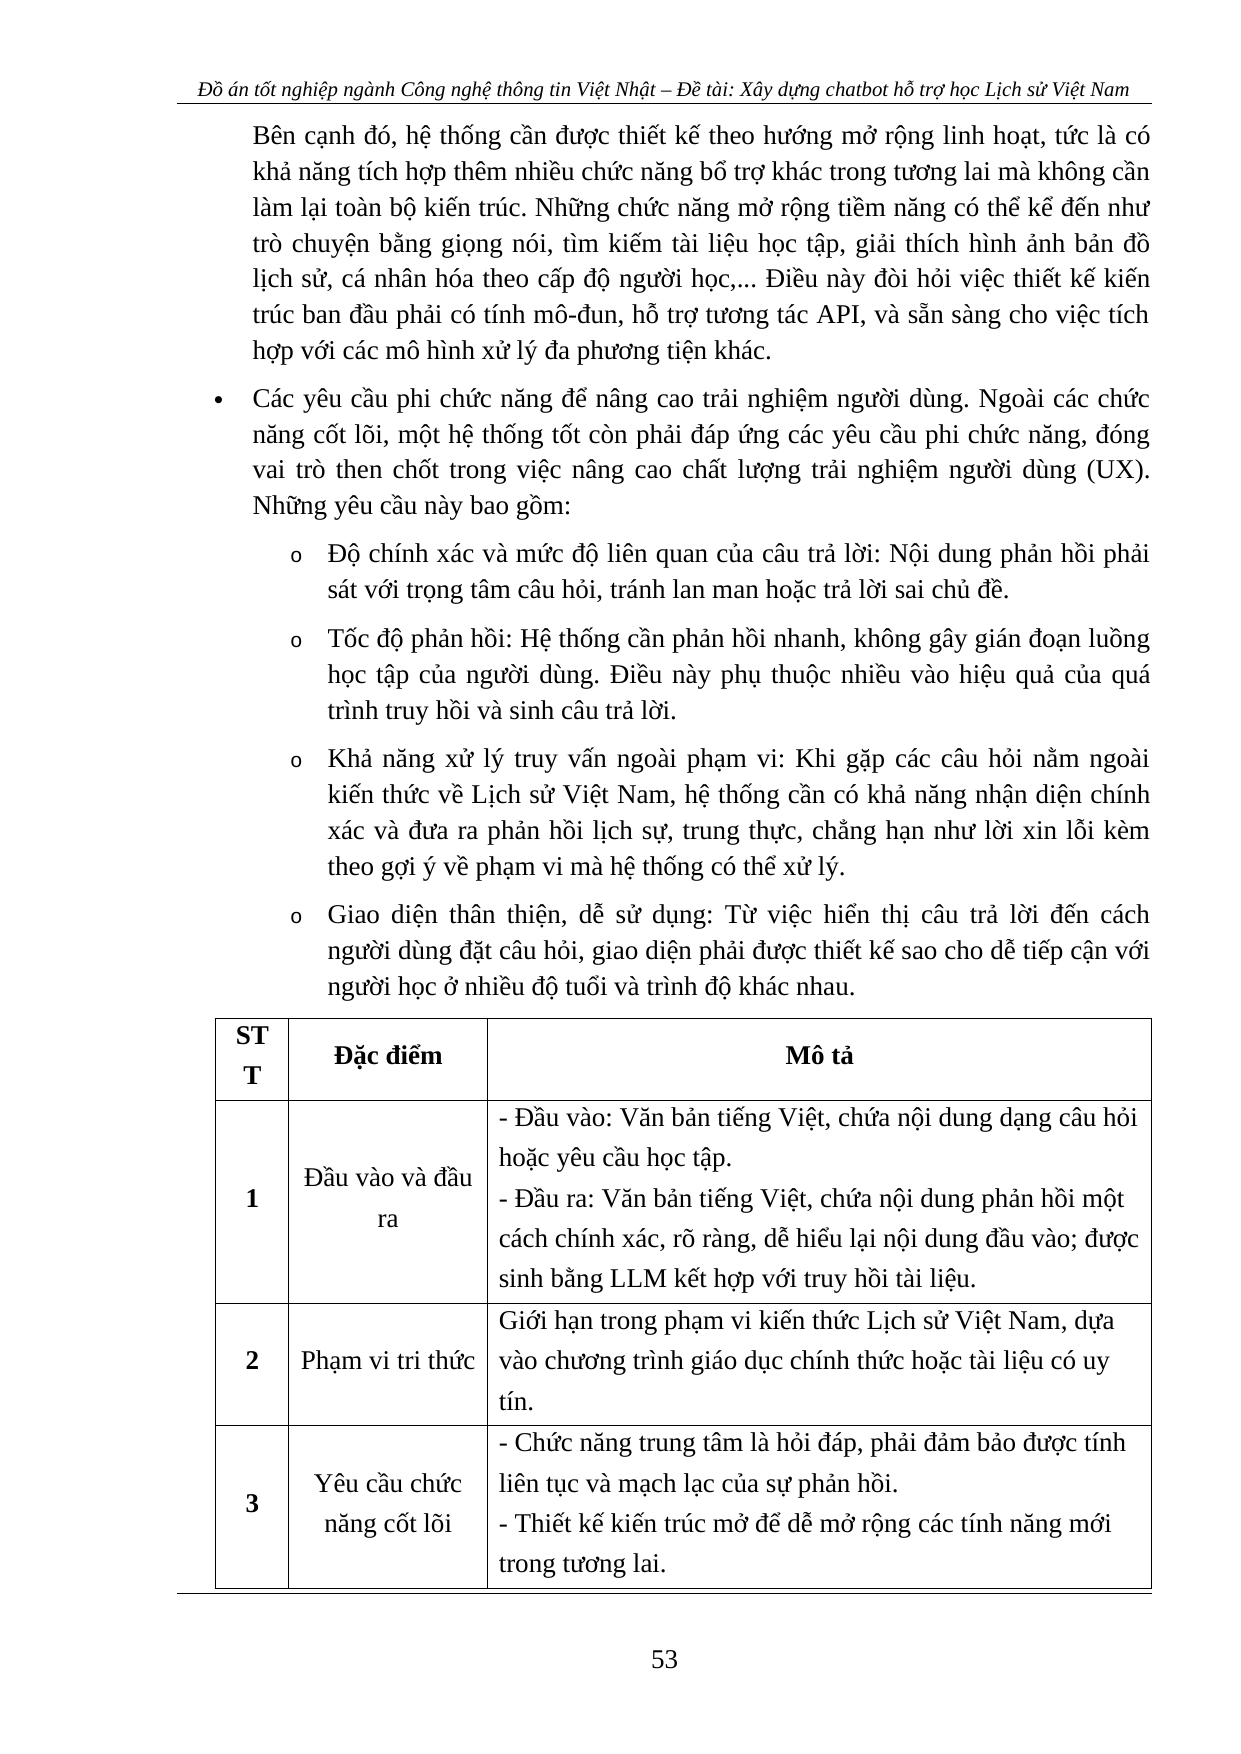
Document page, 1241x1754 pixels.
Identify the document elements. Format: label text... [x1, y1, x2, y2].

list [215, 119, 1152, 365]
list Độ chính xác và mức độ liên quan của câu trả lời: Nội dung phản hồi phải sát với trọng tâm câu hỏi, tránh lan man hoặc trả lời sai chủ đề. [290, 537, 1152, 605]
list Giao diện thân thiện, dễ sử dụng: Từ việc hiển thị câu trả lời đến cách người dùng đặt câu hỏi, giao diện phải được thiết kế sao cho dễ tiếp cận với người học ở nhiều độ tuổi và trình độ khác nhau. [290, 898, 1152, 1001]
table_cell Đầu vào và đầu ra [289, 1101, 487, 1303]
list Tốc độ phản hồi: Hệ thống cần phản hồi nhanh, không gây gián đoạn luồng học tập của người dùng. Điều này phụ thuộc nhiều vào hiệu quả của quá trình truy hồi và sinh câu trả lời. [290, 622, 1152, 725]
table_header Mô tả [488, 1019, 1151, 1100]
table_cell - Chức năng trung tâm là hỏi đáp, phải đảm bảo được tính liên tục và mạch lạc của sự phản hồi. - Thiết kế kiến trúc mở để dễ mở rộng các tính năng mới trong tương lai. [488, 1426, 1151, 1588]
table_cell Phạm vi tri thức [289, 1304, 487, 1425]
table_cell 3 [216, 1426, 288, 1588]
table_cell Yêu cầu chức năng cốt lõi [289, 1426, 487, 1588]
table_cell Giới hạn trong phạm vi kiến thức Lịch sử Việt Nam, dựa vào chương trình giáo dục chính thức hoặc tài liệu có uy tín. [488, 1304, 1151, 1425]
table_cell - Đầu vào: Văn bản tiếng Việt, chứa nội dung dạng câu hỏi hoặc yêu cầu học tập. - Đầu ra: Văn bản tiếng Việt, chứa nội dung phản hồi một cách chính xác, rõ ràng, dễ hiểu lại nội dung đầu vào; được sinh bằng LLM kết hợp với truy hồi tài liệu. [488, 1101, 1151, 1303]
table_cell 1 [216, 1101, 288, 1303]
table_header STT [216, 1019, 288, 1100]
table_header Đặc điểm [289, 1019, 487, 1100]
list Các yêu cầu phi chức năng để nâng cao trải nghiệm người dùng. Ngoài các chức năng cốt lõi, một hệ thống tốt còn phải đáp ứng các yêu cầu phi chức năng, đóng vai trò then chốt trong việc nâng cao chất lượng trải nghiệm người dùng (UX). Những yêu cầu này bao gồm: [215, 382, 1152, 520]
list Khả năng xử lý truy vấn ngoài phạm vi: Khi gặp các câu hỏi nằm ngoài kiến thức về Lịch sử Việt Nam, hệ thống cần có khả năng nhận diện chính xác và đưa ra phản hồi lịch sự, trung thực, chẳng hạn như lời xin lỗi kèm theo gợi ý về phạm vi mà hệ thống có thể xử lý. [290, 742, 1152, 881]
table_cell 2 [216, 1304, 288, 1425]
